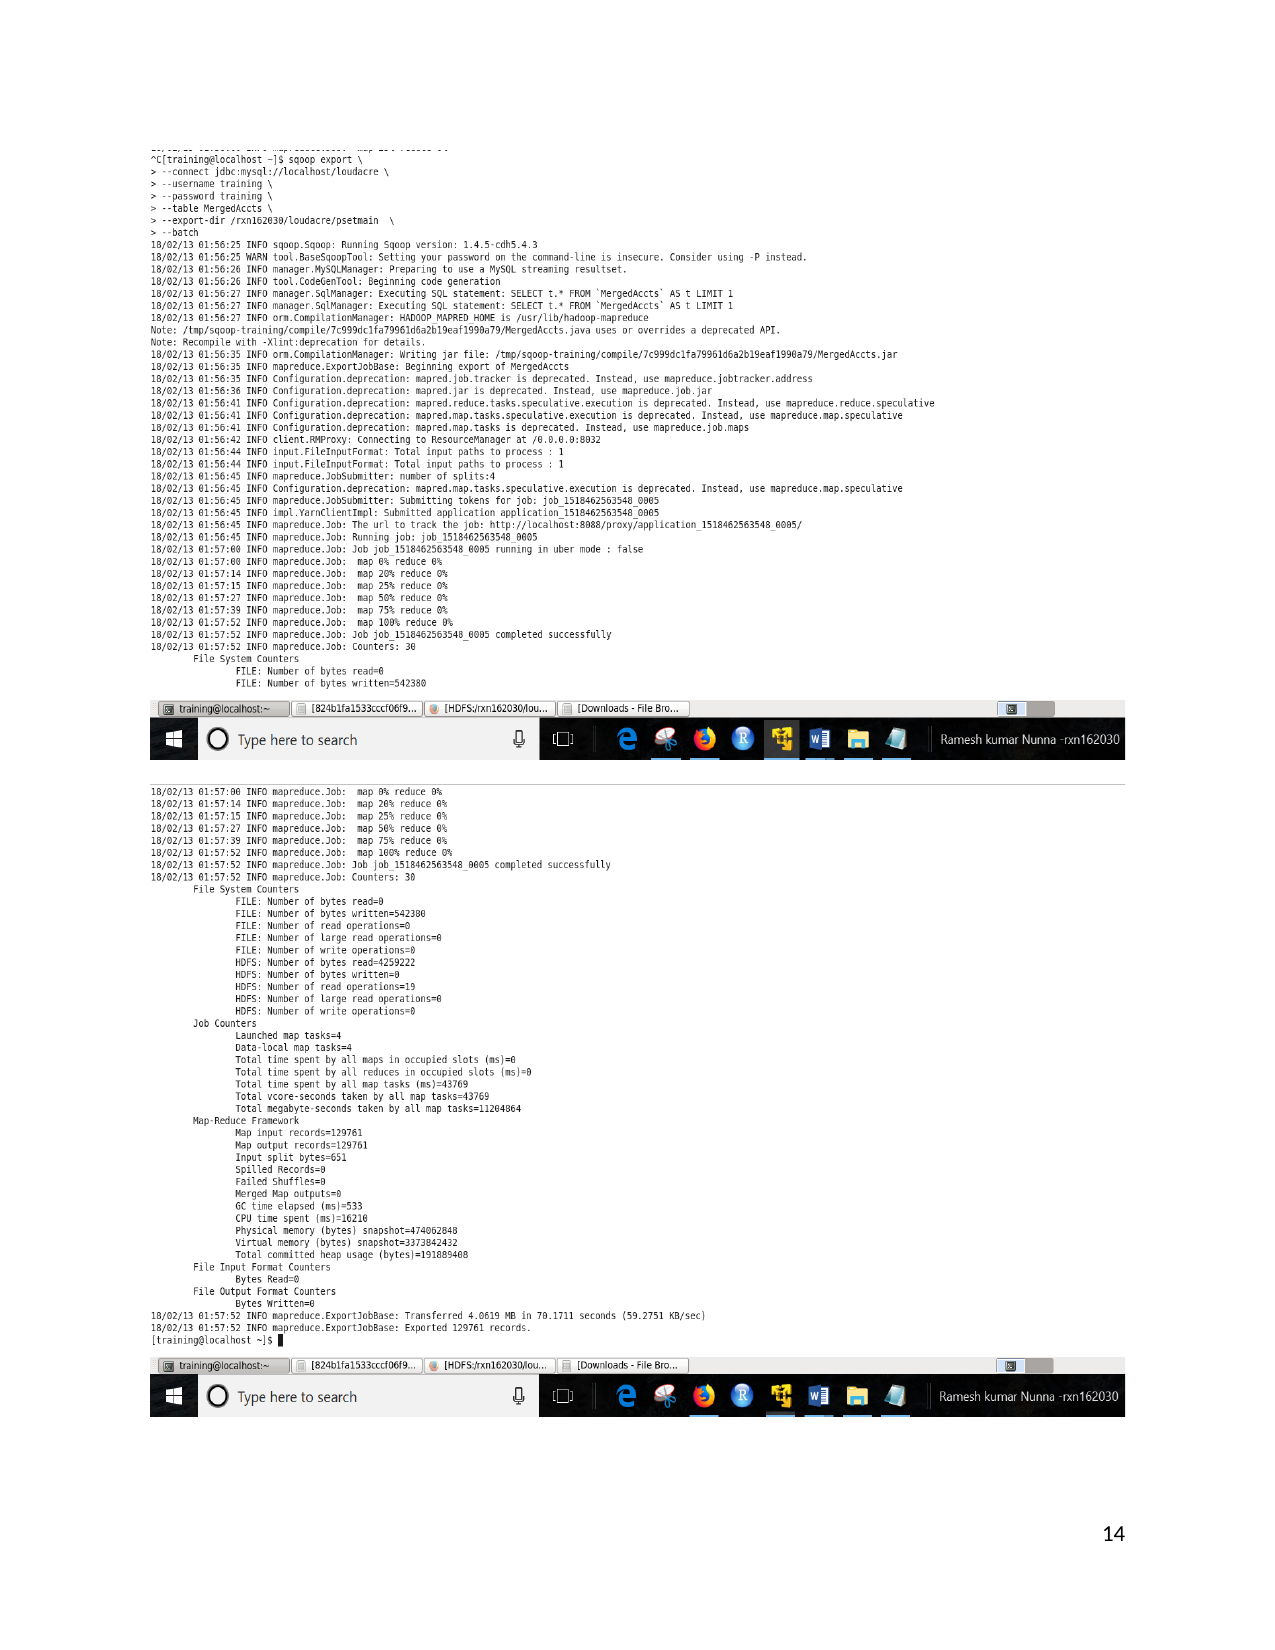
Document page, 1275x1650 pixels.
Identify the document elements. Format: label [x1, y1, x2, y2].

picture [150, 784, 1125, 1417]
picture [150, 150, 1125, 760]
